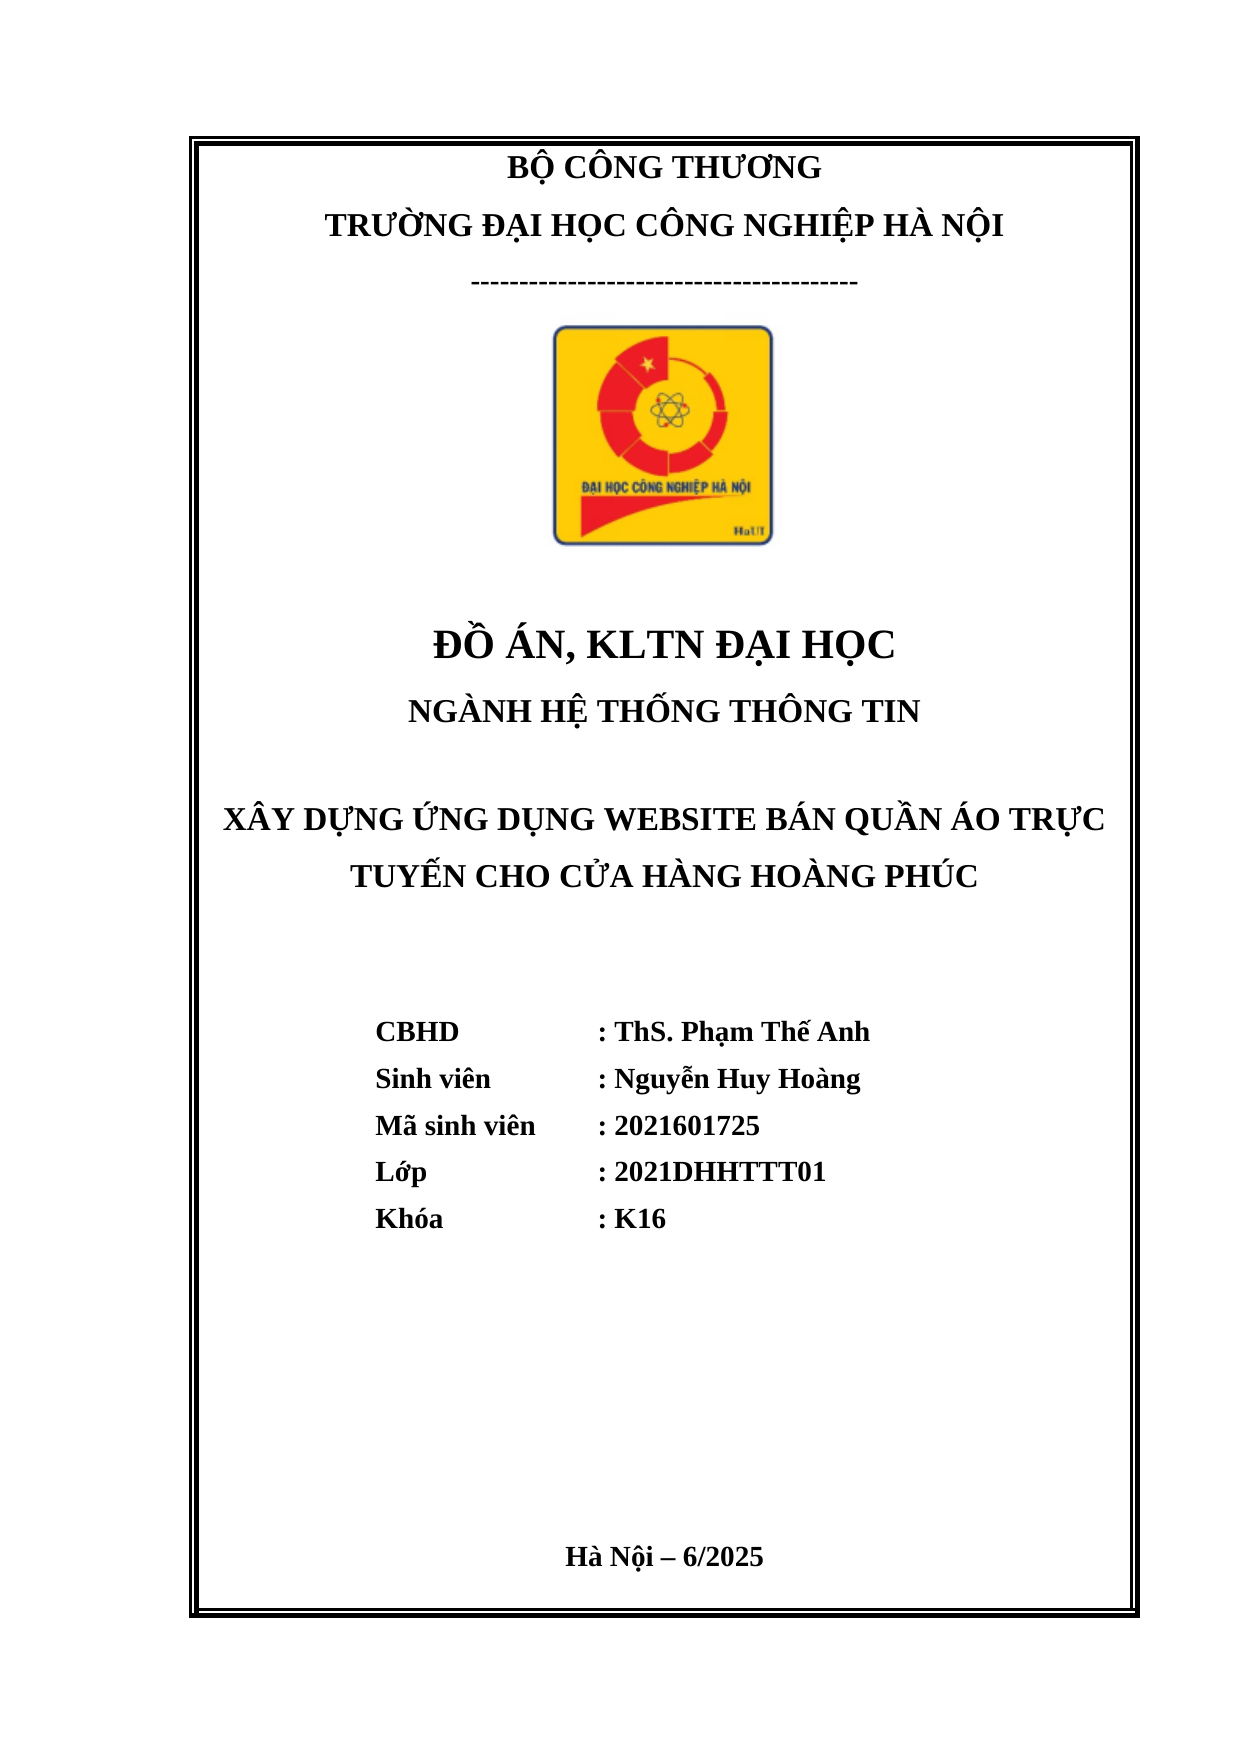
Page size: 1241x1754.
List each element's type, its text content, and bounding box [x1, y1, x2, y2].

text NGÀNH HỆ THỐNG THÔNG TIN [207, 691, 1122, 729]
table_cell : K16 [585, 1201, 966, 1248]
text TRƯỜNG ĐẠI HỌC CÔNG NGHIỆP HÀ NỘI [207, 205, 1122, 244]
table_header : ThS. Phạm Thế Anh [585, 1015, 966, 1061]
table_cell : Nguyễn Huy Hoàng [585, 1061, 966, 1108]
text Hà Nội – 6/2025 [207, 1539, 1122, 1572]
table_cell Lớp [363, 1155, 585, 1201]
picture [508, 313, 828, 553]
table_cell Khóa [363, 1201, 585, 1248]
text XÂY DỰNG ỨNG DỤNG WEBSITE BÁN QUẦN ÁO TRỰC TUYẾN CHO CỬA HÀNG HOÀNG PHÚC [207, 799, 1122, 895]
table_header CBHD [363, 1015, 585, 1061]
table_cell : 2021DHHTTT01 [585, 1155, 966, 1201]
text ĐỒ ÁN, KLTN ĐẠI HỌC [207, 619, 1122, 667]
table_cell Mã sinh viên [363, 1108, 585, 1154]
text ---------------------------------------- [207, 263, 1122, 296]
text BỘ CÔNG THƯƠNG [207, 148, 1122, 186]
table_cell : 2021601725 [585, 1108, 966, 1154]
table_cell Sinh viên [363, 1061, 585, 1108]
